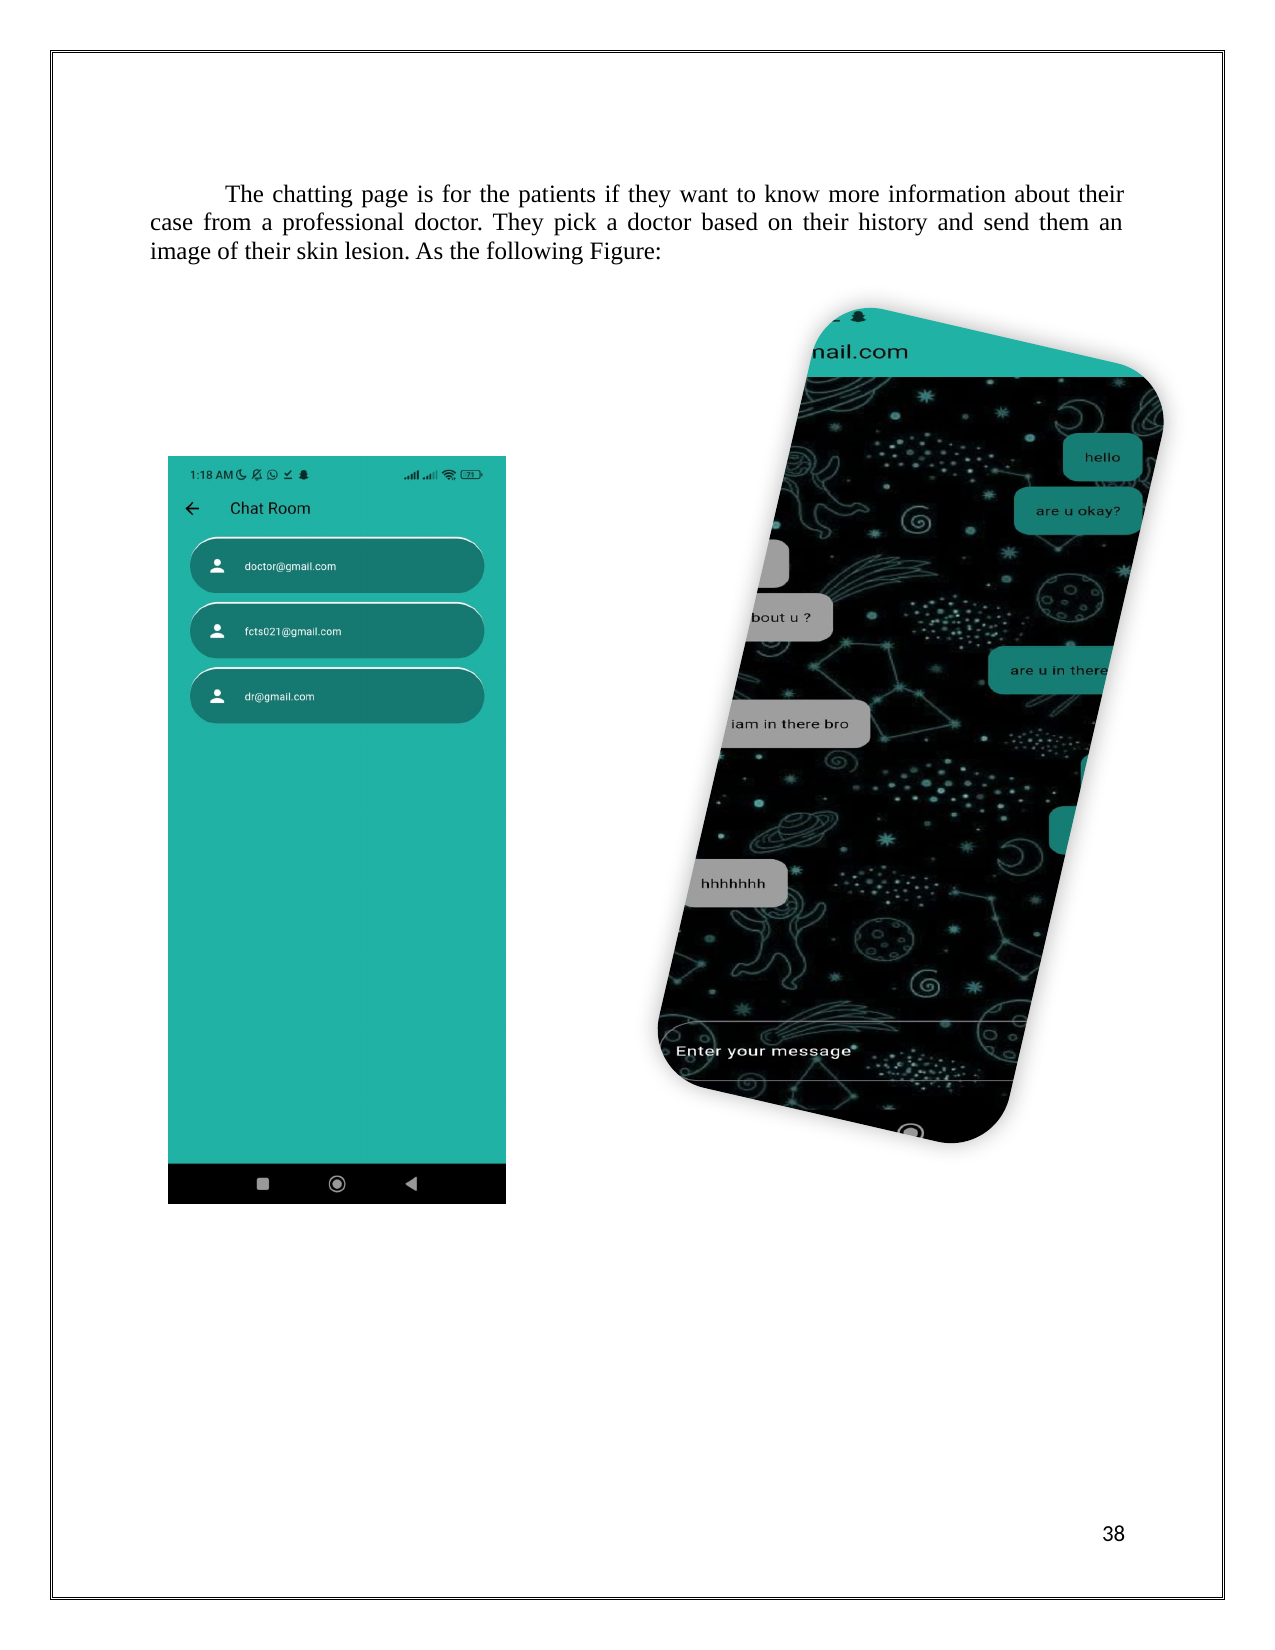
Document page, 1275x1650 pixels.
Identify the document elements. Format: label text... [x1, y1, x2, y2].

picture [657, 307, 1164, 1144]
text The chatting page is for the patients if they want to know more information about their case from a professional doctor. They pick a doctor based on their history and send them an image of their skin lesion. As the following Figure: [150, 179, 1125, 265]
picture [168, 456, 506, 1204]
